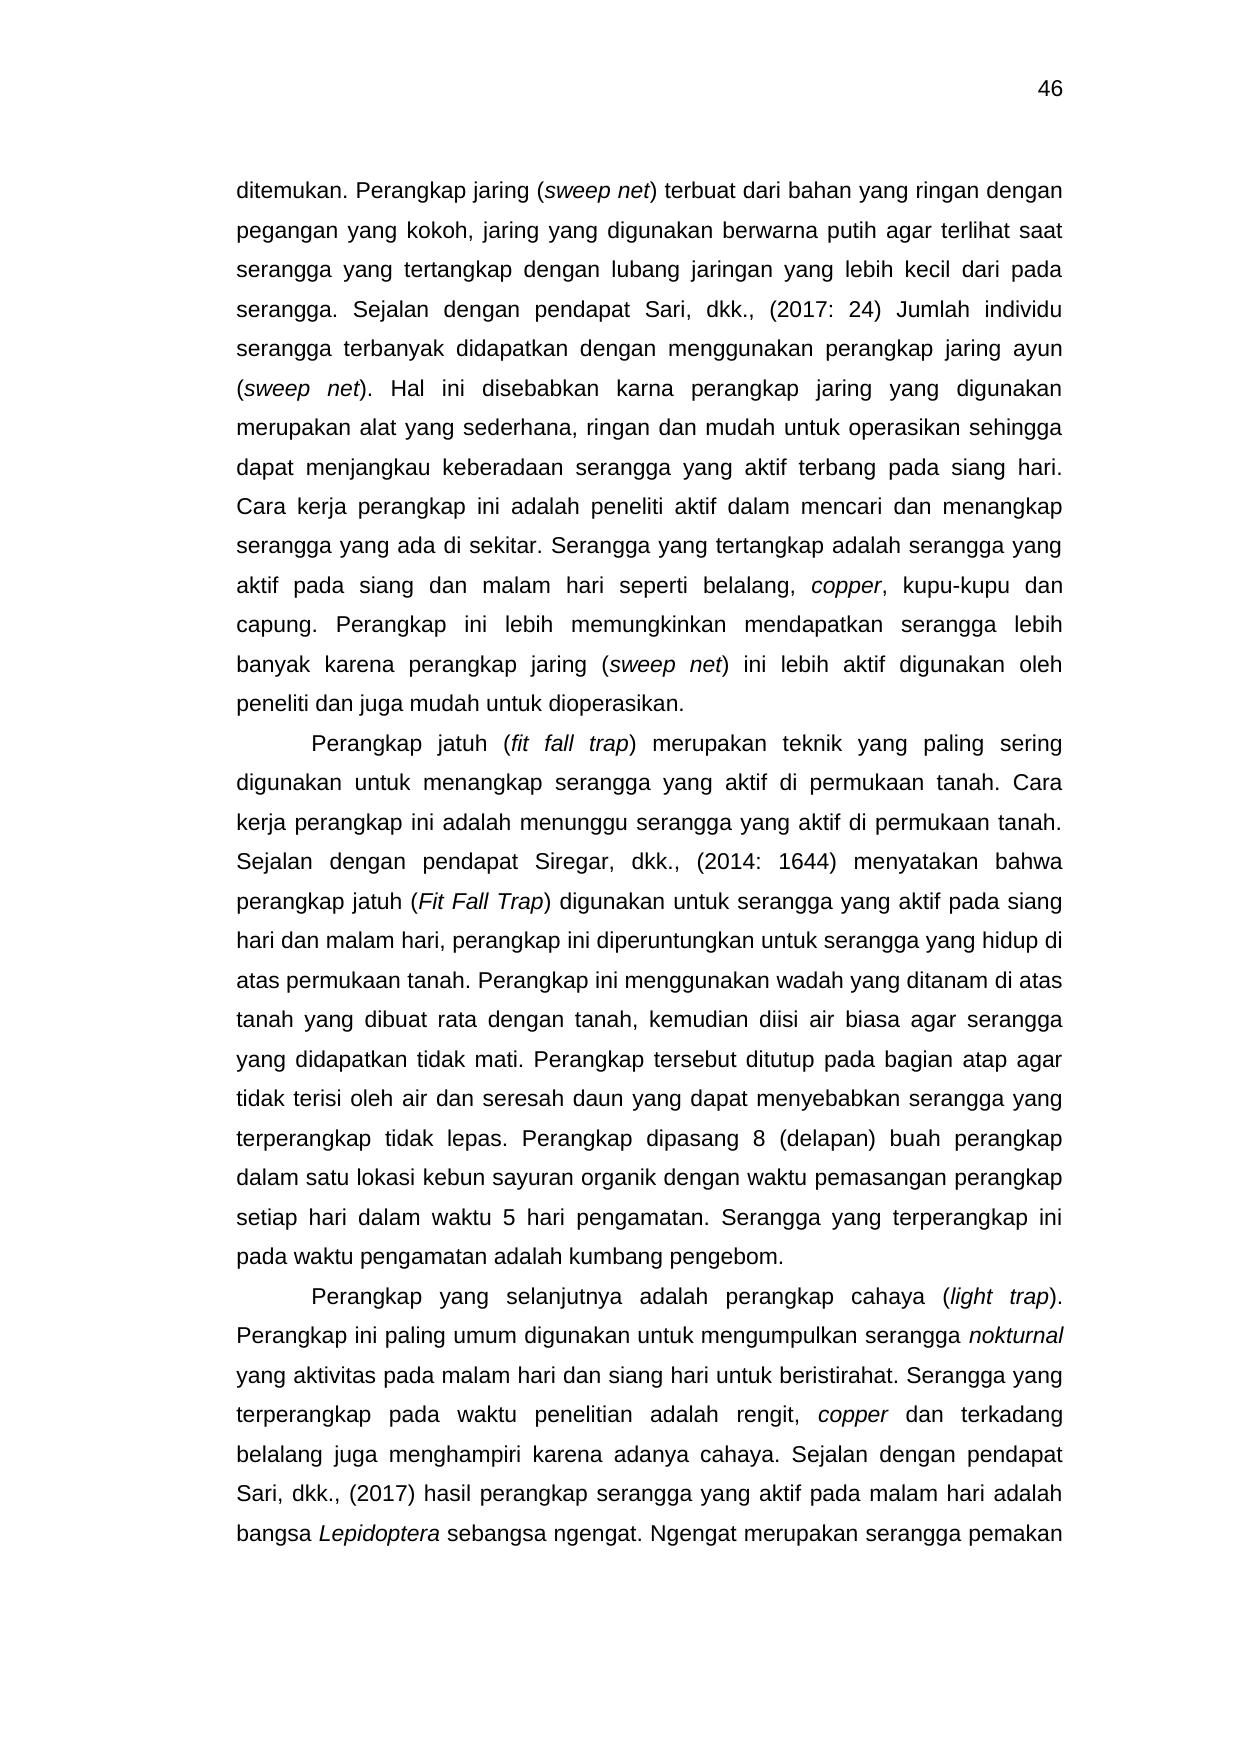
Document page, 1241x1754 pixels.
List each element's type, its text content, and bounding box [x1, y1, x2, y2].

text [236, 177, 1063, 717]
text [236, 1283, 1063, 1546]
text Perangkap jatuh (fit fall trap) merupakan teknik yang paling sering digunakan untuk menangkap serangga yang aktif di permukaan tanah. Cara kerja perangkap ini adalah menunggu serangga yang aktif di permukaan tanah. Sejalan dengan pendapat Siregar, dkk., (2014: 1644) menyatakan bahwa perangkap jatuh (Fit Fall Trap) digunakan untuk serangga yang aktif pada siang hari dan malam hari, perangkap ini diperuntungkan untuk serangga yang hidup di atas permukaan tanah. Perangkap ini menggunakan wadah yang ditanam di atas tanah yang dibuat rata dengan tanah, kemudian diisi air biasa agar serangga yang didapatkan tidak mati. Perangkap tersebut ditutup pada bagian atap agar tidak terisi oleh air dan seresah daun yang dapat menyebabkan serangga yang terperangkap tidak lepas. Perangkap dipasang 8 (delapan) buah perangkap dalam satu lokasi kebun sayuran organik dengan waktu pemasangan perangkap setiap hari dalam waktu 5 hari pengamatan. Serangga yang terperangkap ini pada waktu pengamatan adalah kumbang pengebom. [236, 730, 1063, 1269]
